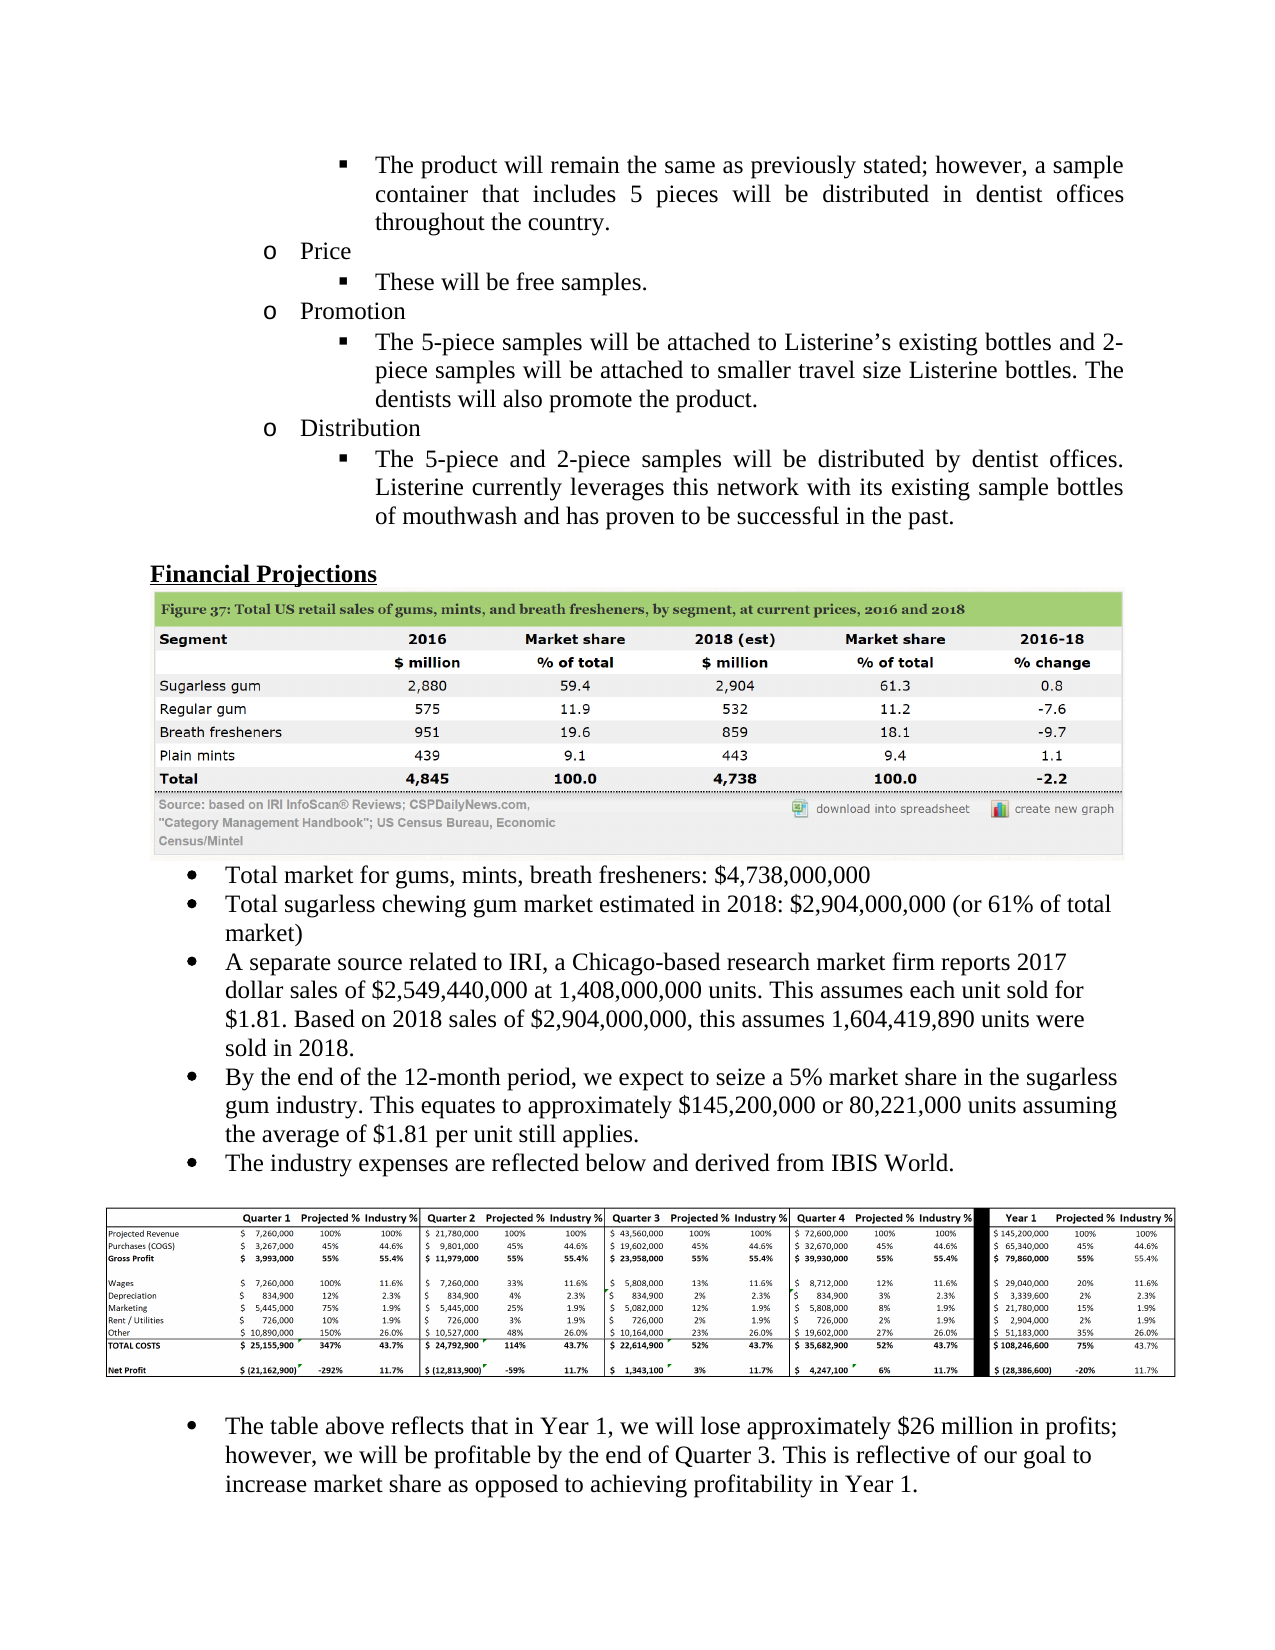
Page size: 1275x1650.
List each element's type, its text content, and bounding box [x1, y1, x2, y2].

list The table above reflects that in Year 1, we will lose approximately $26 million in profits; however, we will be profitable by the end of Quarter 3. This is reflective of our goal to increase market share as opposed to achieving profitability in Year 1. [187, 1411, 1125, 1497]
list The product will remain the same as previously stated; however, a sample container that includes 5 pieces will be distributed in dentist offices throughout the country. [337, 150, 1125, 236]
list Total market for gums, mints, breath fresheners: $4,738,000,000 [187, 861, 1125, 889]
list The industry expenses are reflected below and derived from IBIS World. [187, 1148, 1125, 1177]
picture [150, 587, 1125, 861]
list Price [262, 236, 1125, 267]
text Financial Projections [150, 559, 1125, 587]
list These will be free samples. [337, 267, 1125, 296]
list By the end of the 12-month period, we expect to seize a 5% market share in the sugarless gum industry. This equates to approximately $145,200,000 or 80,221,000 units assuming the average of $1.81 per unit still applies. [187, 1062, 1125, 1148]
list The 5-piece samples will be attached to Listerine’s existing bottles and 2-piece samples will be attached to smaller travel size Listerine bottles. The dentists will also promote the product. [337, 327, 1125, 413]
picture [103, 1204, 1180, 1381]
list Total sugarless chewing gum market estimated in 2018: $2,904,000,000 (or 61% of total market) [187, 889, 1125, 947]
list Distribution [262, 413, 1125, 444]
list The 5-piece and 2-piece samples will be distributed by dentist offices. Listerine currently leverages this network with its existing sample bottles of mouthwash and has proven to be successful in the past. [337, 444, 1125, 530]
list Promotion [262, 296, 1125, 327]
list A separate source related to IRI, a Chicago-based research market firm reports 2017 dollar sales of $2,549,440,000 at 1,408,000,000 units. This assumes each unit sold for $1.81. Based on 2018 sales of $2,904,000,000, this assumes 1,604,419,890 units were sold in 2018. [187, 947, 1125, 1062]
